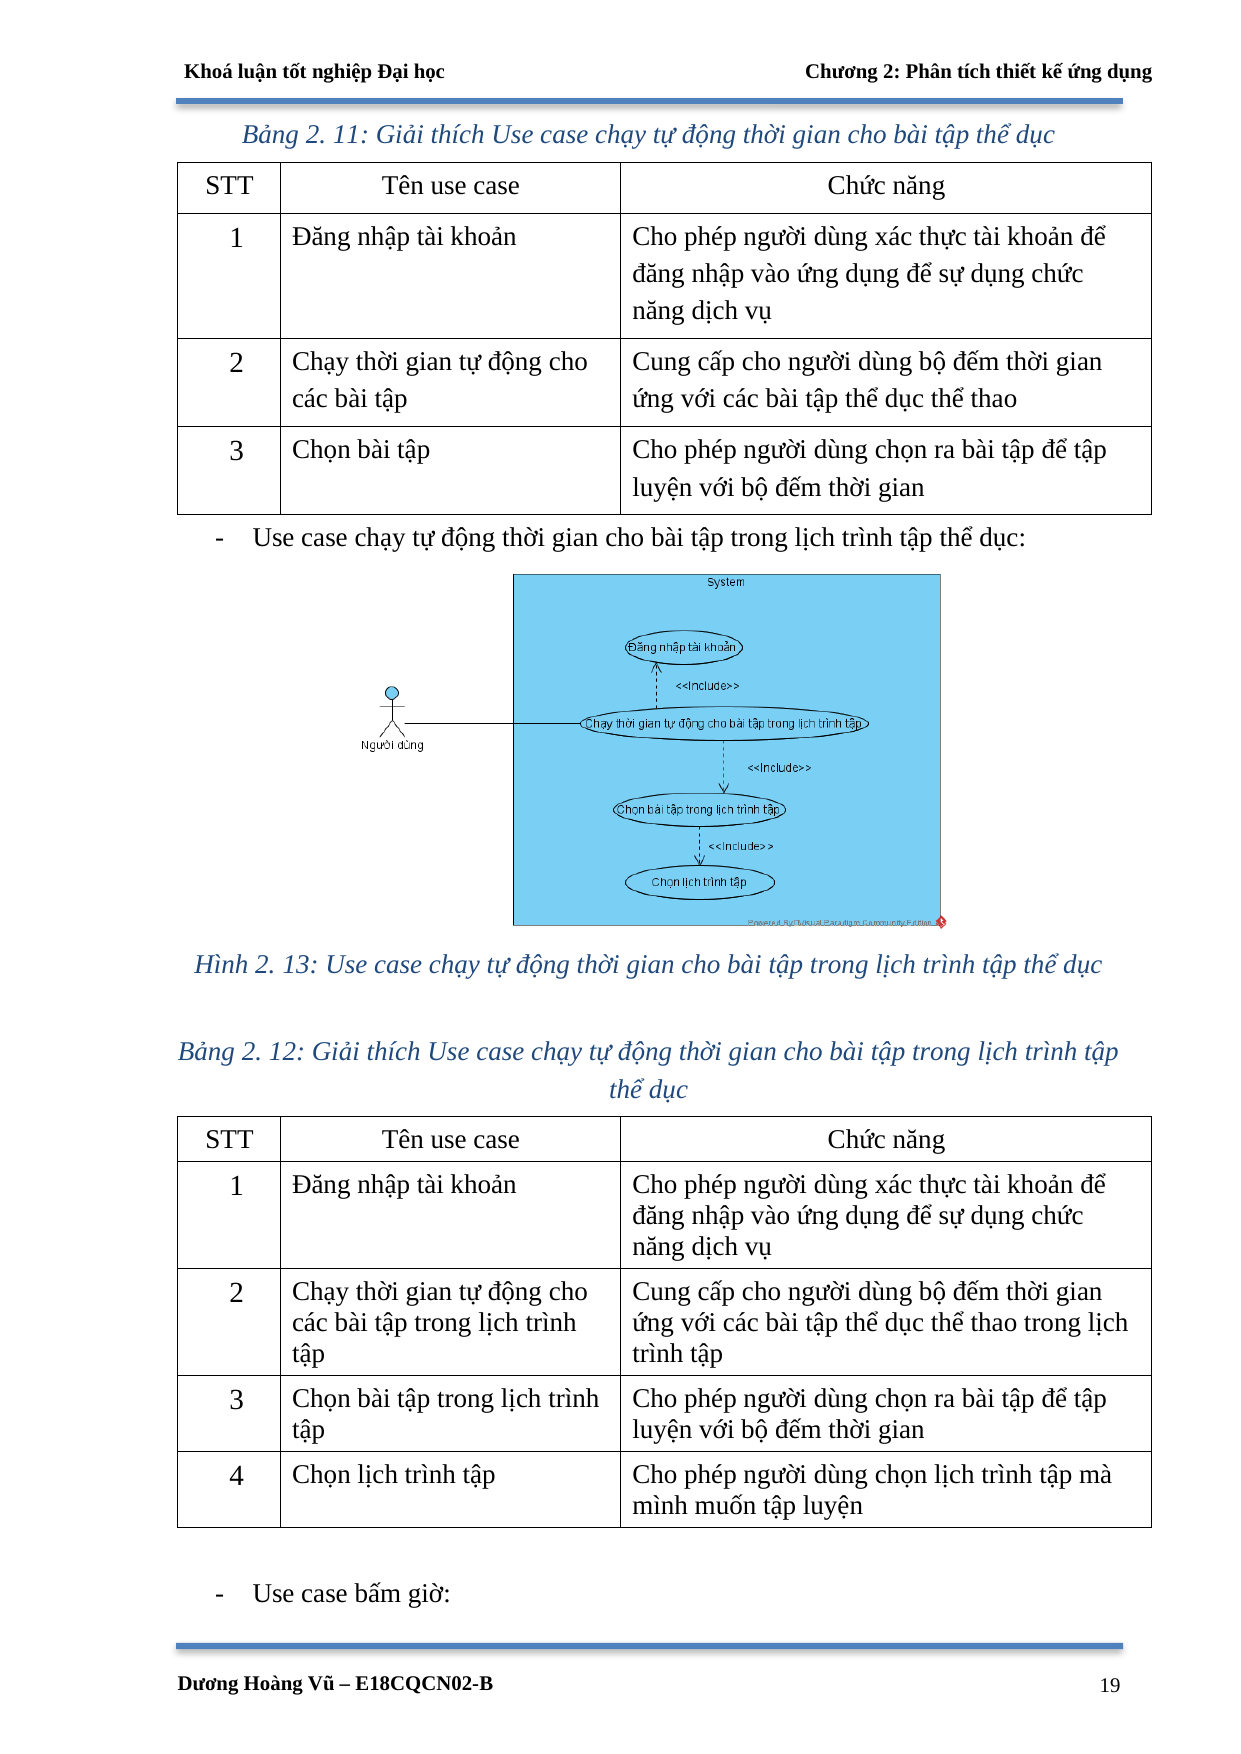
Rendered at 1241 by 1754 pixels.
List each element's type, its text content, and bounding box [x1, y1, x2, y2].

list Use case bấm giờ: [215, 1577, 1122, 1608]
table_cell Cung cấp cho người dùng bộ đếm thời gian ứng với các bài tập thể dục thể thao [621, 339, 1151, 426]
text Bảng 2. : Giải thích Use case chạy tự động thời gian cho bài tập trong lịch trình tập thể dục [177, 1035, 1122, 1104]
table_cell Đăng nhập tài khoản [281, 214, 620, 338]
table_cell [178, 1376, 280, 1451]
table_cell [178, 339, 280, 426]
table_cell Cho phép người dùng chọn lịch trình tập mà mình muốn tập luyện [621, 1452, 1151, 1527]
table_cell [178, 427, 280, 514]
table_header STT [178, 163, 280, 212]
table_cell Chạy thời gian tự động cho các bài tập trong lịch trình tập [281, 1269, 620, 1375]
table_cell Cho phép người dùng chọn ra bài tập để tập luyện với bộ đếm thời gian [621, 1376, 1151, 1451]
picture [349, 565, 950, 936]
table_header Tên use case [281, 1117, 620, 1161]
table_cell [178, 1269, 280, 1375]
text Bảng 2. : Giải thích Use case chạy tự động thời gian cho bài tập thể dục [177, 118, 1122, 149]
table_cell [178, 1452, 280, 1527]
text Hình 2. : Use case chạy tự động thời gian cho bài tập trong lịch trình tập thể dục [177, 948, 1122, 979]
table_cell Cung cấp cho người dùng bộ đếm thời gian ứng với các bài tập thể dục thể thao trong lịch trình tập [621, 1269, 1151, 1375]
table_cell [178, 214, 280, 338]
table_header Chức năng [621, 1117, 1151, 1161]
table_cell Cho phép người dùng chọn ra bài tập để tập luyện với bộ đếm thời gian [621, 427, 1151, 514]
list Use case chạy tự động thời gian cho bài tập trong lịch trình tập thể dục: [215, 521, 1122, 553]
table_cell Cho phép người dùng xác thực tài khoản để đăng nhập vào ứng dụng để sự dụng chức năng dịch vụ [621, 1162, 1151, 1268]
table_header Tên use case [281, 163, 620, 212]
table_cell Chọn bài tập trong lịch trình tập [281, 1376, 620, 1451]
table_header Chức năng [621, 163, 1151, 212]
table_cell Đăng nhập tài khoản [281, 1162, 620, 1268]
table_cell Chọn bài tập [281, 427, 620, 514]
table_cell Chọn lịch trình tập [281, 1452, 620, 1527]
table_cell [178, 1162, 280, 1268]
table_cell Cho phép người dùng xác thực tài khoản để đăng nhập vào ứng dụng để sự dụng chức năng dịch vụ [621, 214, 1151, 338]
table_cell Chạy thời gian tự động cho các bài tập [281, 339, 620, 426]
table_header STT [178, 1117, 280, 1161]
